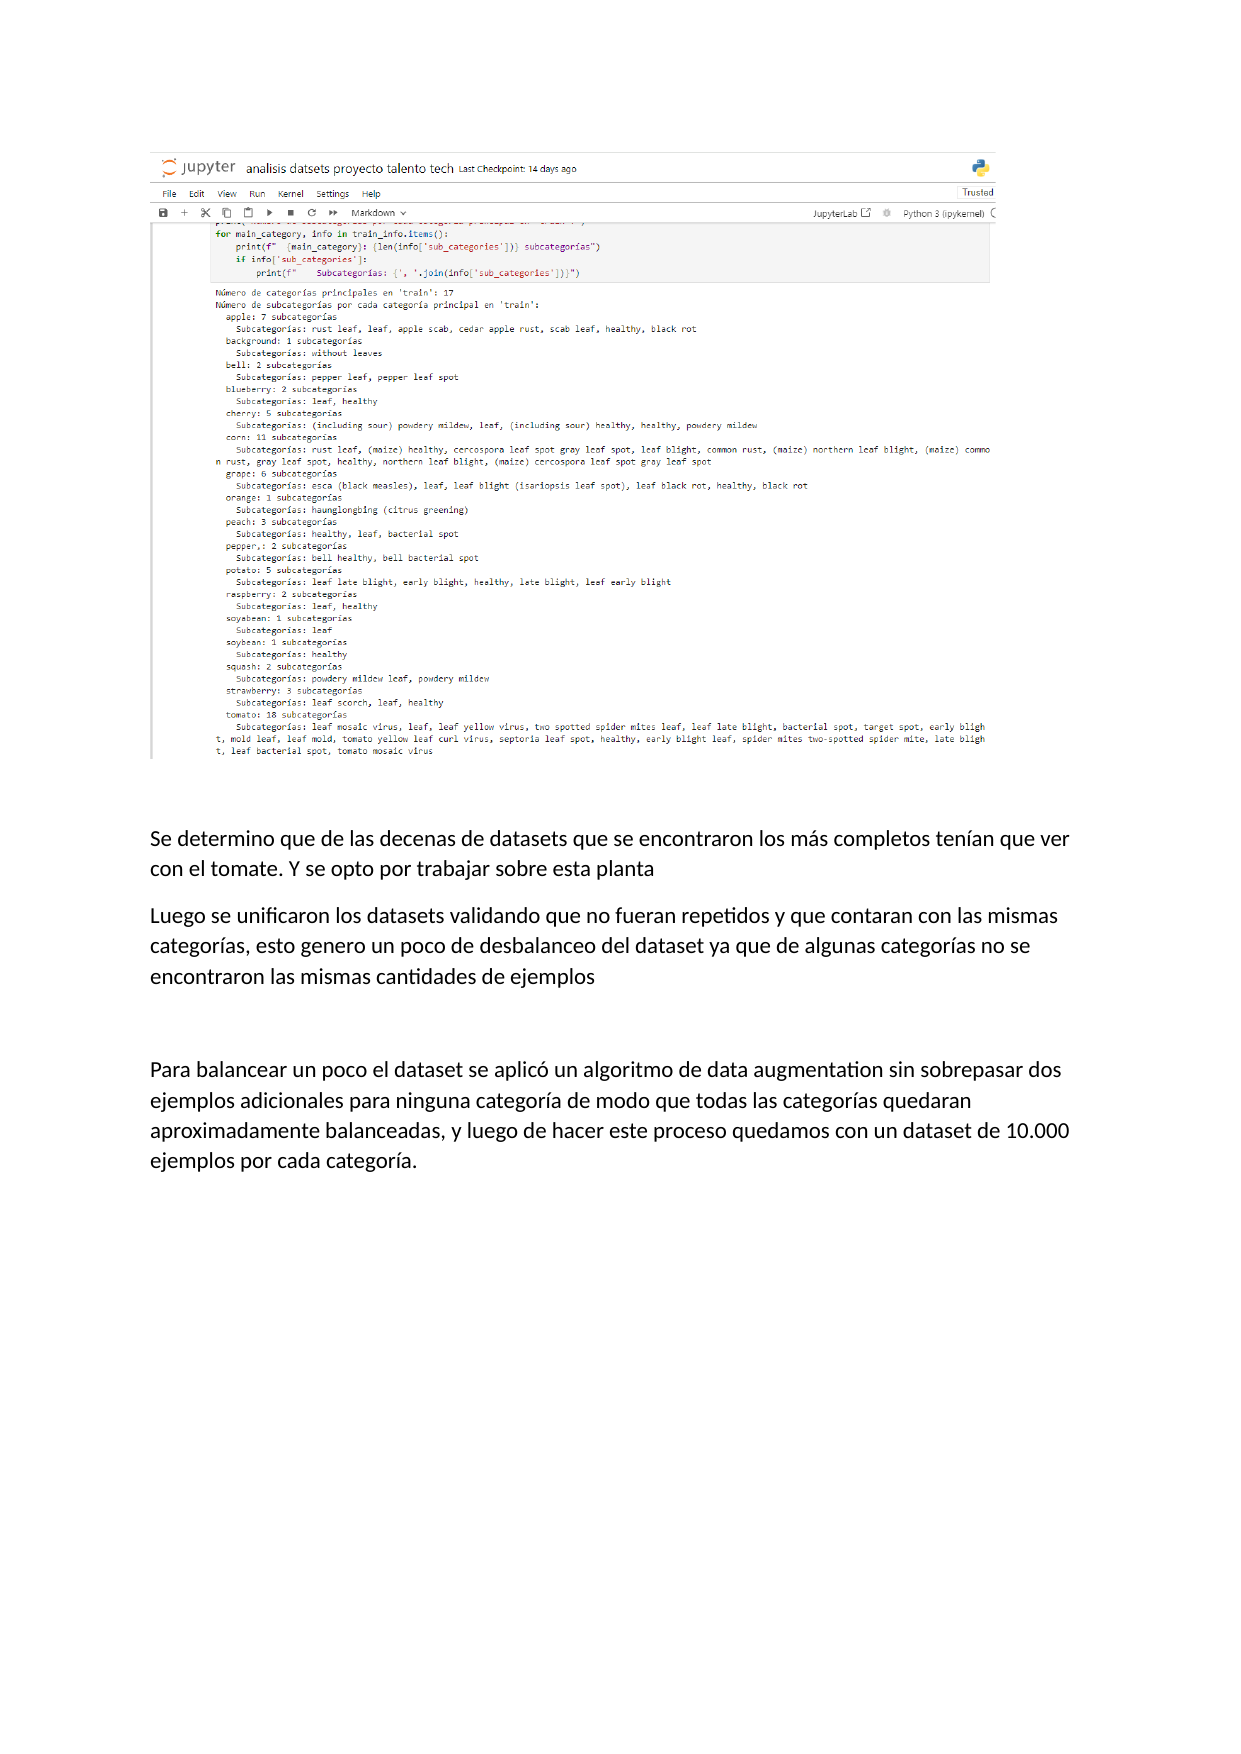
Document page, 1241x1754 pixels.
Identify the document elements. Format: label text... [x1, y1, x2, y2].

text Luego se unificaron los datasets validando que no fueran repetidos y que contaran con las mismas categorías, esto genero un poco de desbalanceo del dataset ya que de algunas categorías no se encontraron las mismas cantidades de ejemplos [150, 901, 1090, 990]
text Se determino que de las decenas de datasets que se encontraron los más completos tenían que ver con el tomate. Y se opto por trabajar sobre esta planta [150, 824, 1090, 882]
text Para balancear un poco el dataset se aplicó un algoritmo de data augmentation sin sobrepasar dos ejemplos adicionales para ninguna categoría de modo que todas las categorías quedaran aproximadamente balanceadas, y luego de hacer este proceso quedamos con un dataset de 10.000 ejemplos por cada categoría. [150, 1056, 1090, 1174]
picture [150, 150, 996, 759]
